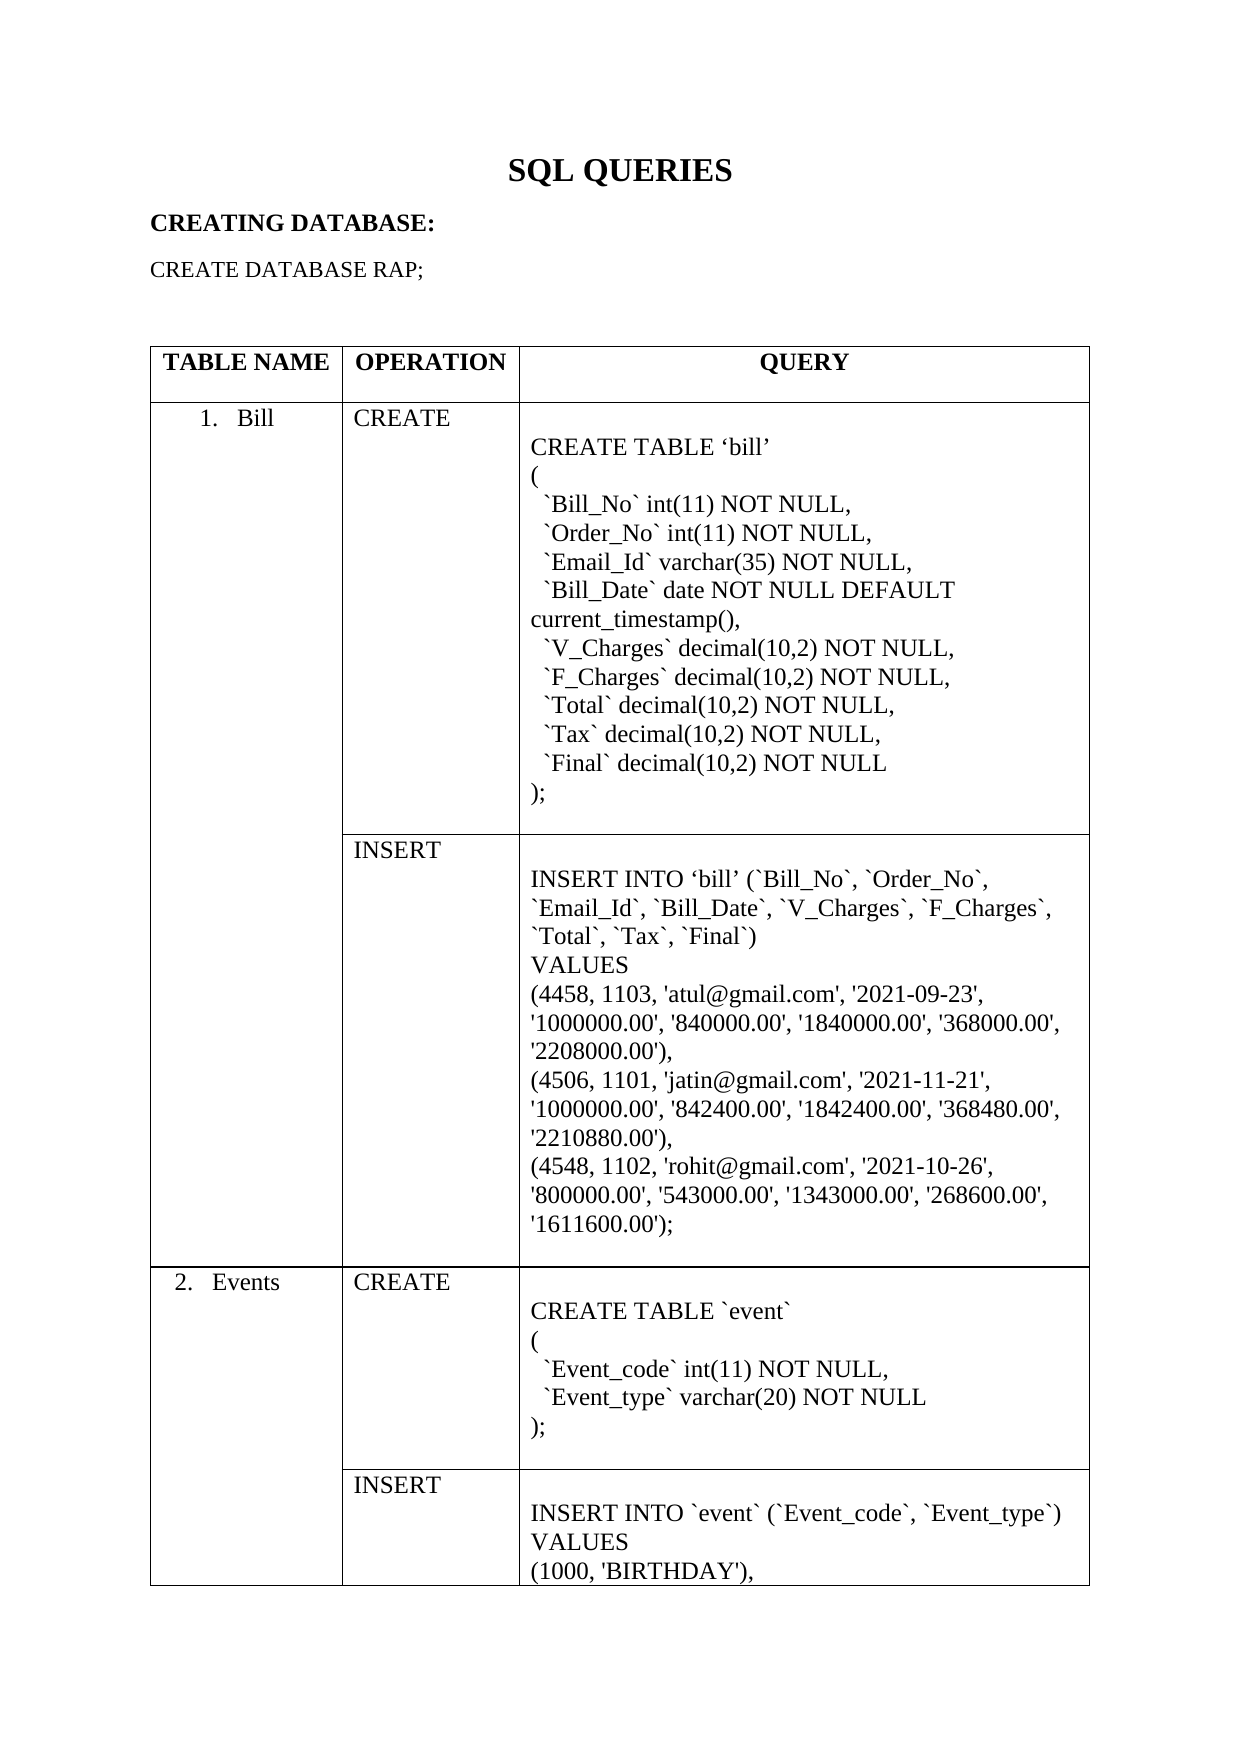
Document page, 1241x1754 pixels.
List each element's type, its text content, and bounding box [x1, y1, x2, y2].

table_cell CREATE [343, 403, 519, 834]
table_header TABLE NAME [151, 347, 342, 402]
table_cell INSERT INTO ‘bill’ (`Bill_No`, `Order_No`, `Email_Id`, `Bill_Date`, `V_Charges`, `F_Charges`, `Total`, `Tax`, `Final`) VALUES (4458, 1103, 'atul@gmail.com', '2021-09-23', '1000000.00', '840000.00', '1840000.00', '368000.00', '2208000.00'), (4506, 1101, 'jatin@gmail.com', '2021-11-21', '1000000.00', '842400.00', '1842400.00', '368480.00', '2210880.00'), (4548, 1102, 'rohit@gmail.com', '2021-10-26', '800000.00', '543000.00', '1343000.00', '268600.00', '1611600.00'); [520, 835, 1089, 1266]
text SQL QUERIES [150, 150, 1090, 188]
table_cell Bill [151, 403, 342, 1266]
table_cell CREATE TABLE ‘bill’ ( `Bill_No` int(11) NOT NULL, `Order_No` int(11) NOT NULL, `Email_Id` varchar(35) NOT NULL, `Bill_Date` date NOT NULL DEFAULT current_timestamp(), `V_Charges` decimal(10,2) NOT NULL, `F_Charges` decimal(10,2) NOT NULL, `Total` decimal(10,2) NOT NULL, `Tax` decimal(10,2) NOT NULL, `Final` decimal(10,2) NOT NULL ); [520, 403, 1089, 834]
text CREATING DATABASE: [150, 208, 1090, 237]
table_cell 2. Events [151, 1268, 342, 1585]
table_cell INSERT [343, 835, 519, 1266]
table_cell CREATE [343, 1268, 519, 1469]
table_cell CREATE TABLE `event` ( `Event_code` int(11) NOT NULL, `Event_type` varchar(20) NOT NULL ); [520, 1268, 1089, 1469]
table_cell INSERT [343, 1470, 519, 1585]
text CREATE DATABASE RAP; [150, 256, 1090, 282]
table_header QUERY [520, 347, 1089, 402]
table_header OPERATION [343, 347, 519, 402]
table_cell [520, 1470, 1089, 1585]
